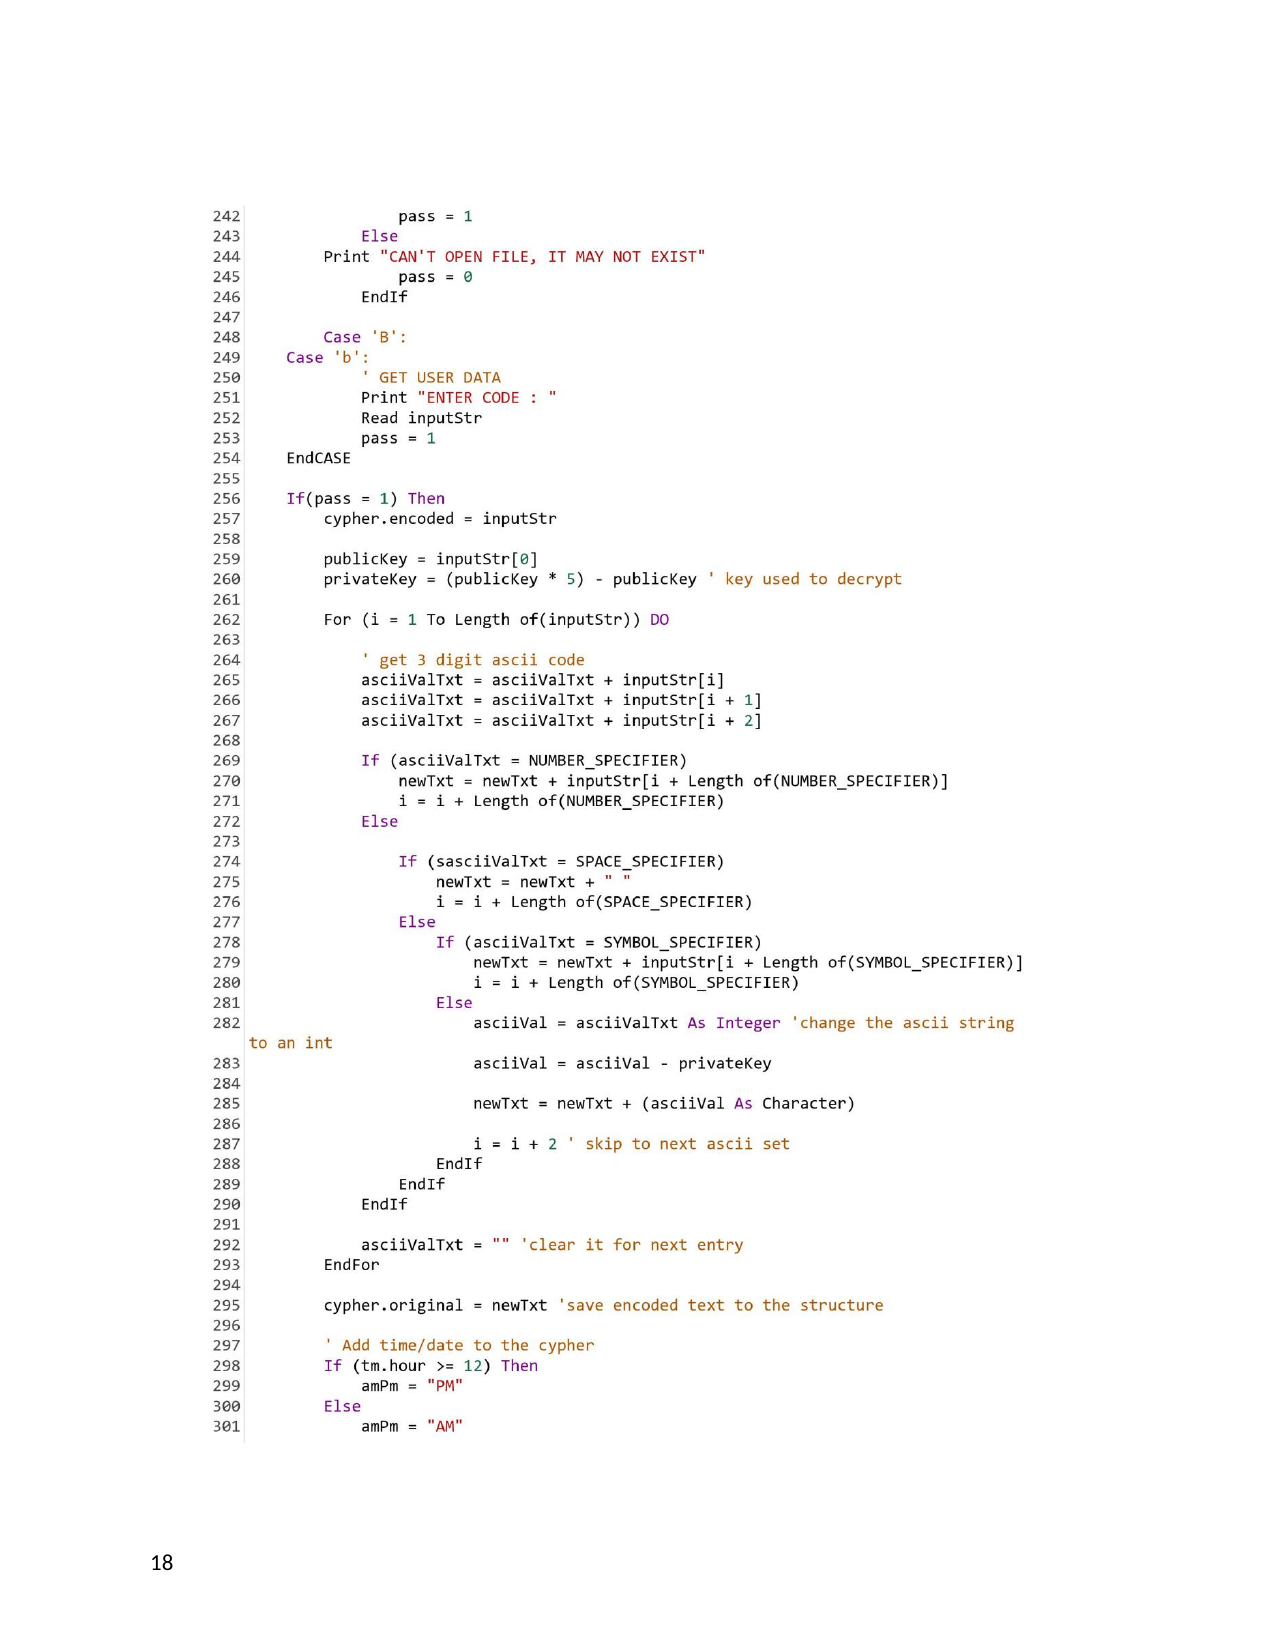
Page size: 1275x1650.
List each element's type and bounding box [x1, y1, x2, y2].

picture [150, 150, 1105, 1499]
